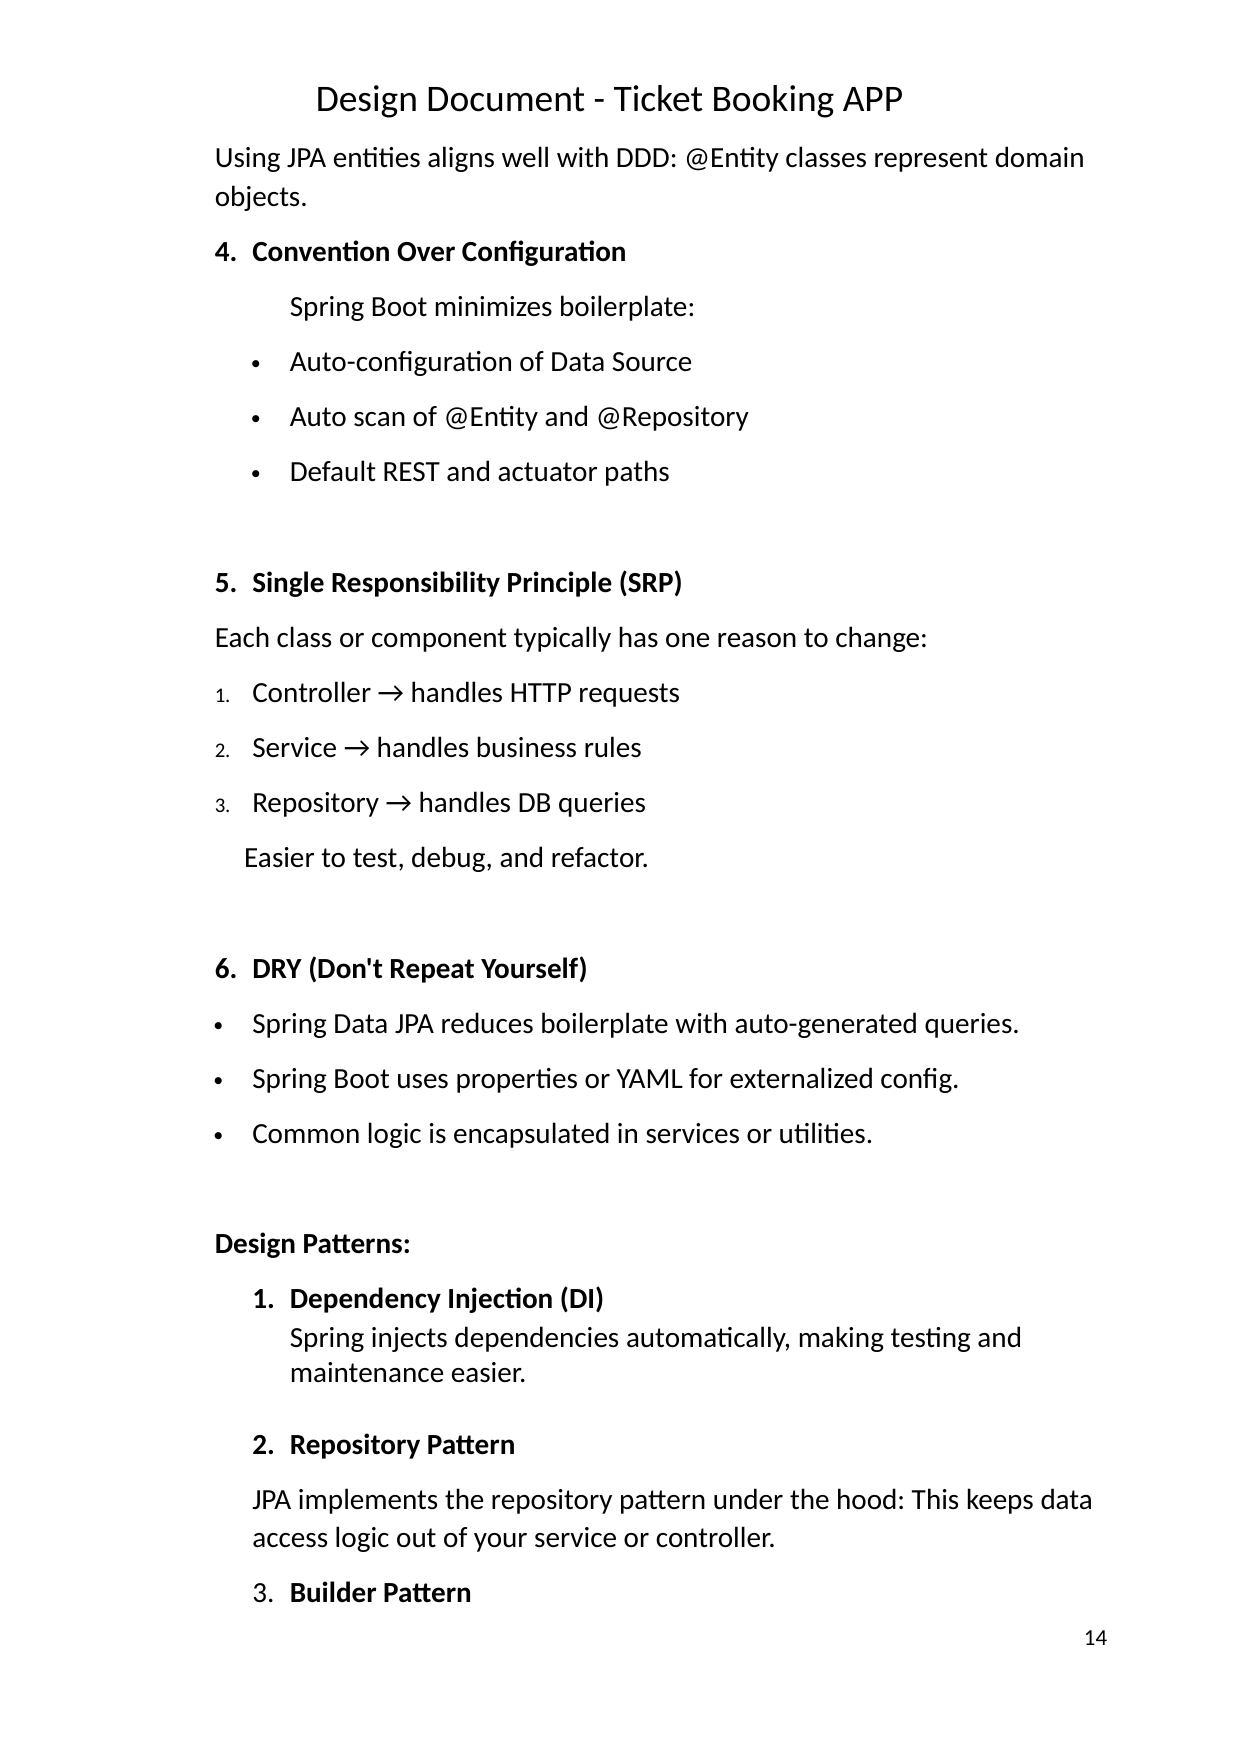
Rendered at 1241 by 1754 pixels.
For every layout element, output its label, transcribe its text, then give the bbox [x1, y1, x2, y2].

list DRY (Don't Repeat Yourself) [214, 950, 1107, 985]
text Each class or component typically has one reason to change: [214, 619, 1107, 654]
list Spring injects dependencies automatically, making testing and maintenance easier. [289, 1319, 1107, 1390]
list Repository → handles DB queries [214, 784, 1107, 820]
list Default REST and actuator paths [252, 453, 1107, 489]
text Spring Boot minimizes boilerplate: [289, 288, 1107, 324]
list Repository Pattern [252, 1426, 1107, 1461]
list Spring Data JPA reduces boilerplate with auto-generated queries. [214, 1005, 1107, 1041]
list Spring Boot uses properties or YAML for externalized config. [214, 1060, 1107, 1096]
text JPA implements the repository pattern under the hood: This keeps data access logic out of your service or controller. [252, 1481, 1107, 1555]
text Using JPA entities aligns well with DDD: @Entity classes represent domain objects. [214, 139, 1107, 214]
list Builder Pattern [252, 1574, 1107, 1610]
list Service → handles business rules [214, 729, 1107, 765]
list Auto scan of @Entity and @Repository [252, 398, 1107, 434]
list Convention Over Configuration [214, 233, 1107, 269]
list Common logic is encapsulated in services or utilities. [214, 1115, 1107, 1151]
list Single Responsibility Principle (SRP) [214, 564, 1107, 599]
list Dependency Injection (DI) [252, 1280, 1107, 1316]
text Easier to test, debug, and refactor. [214, 839, 1107, 875]
list Auto-configuration of Data Source [252, 343, 1107, 379]
text Design Patterns: [214, 1225, 1107, 1261]
list Controller → handles HTTP requests [214, 674, 1107, 709]
